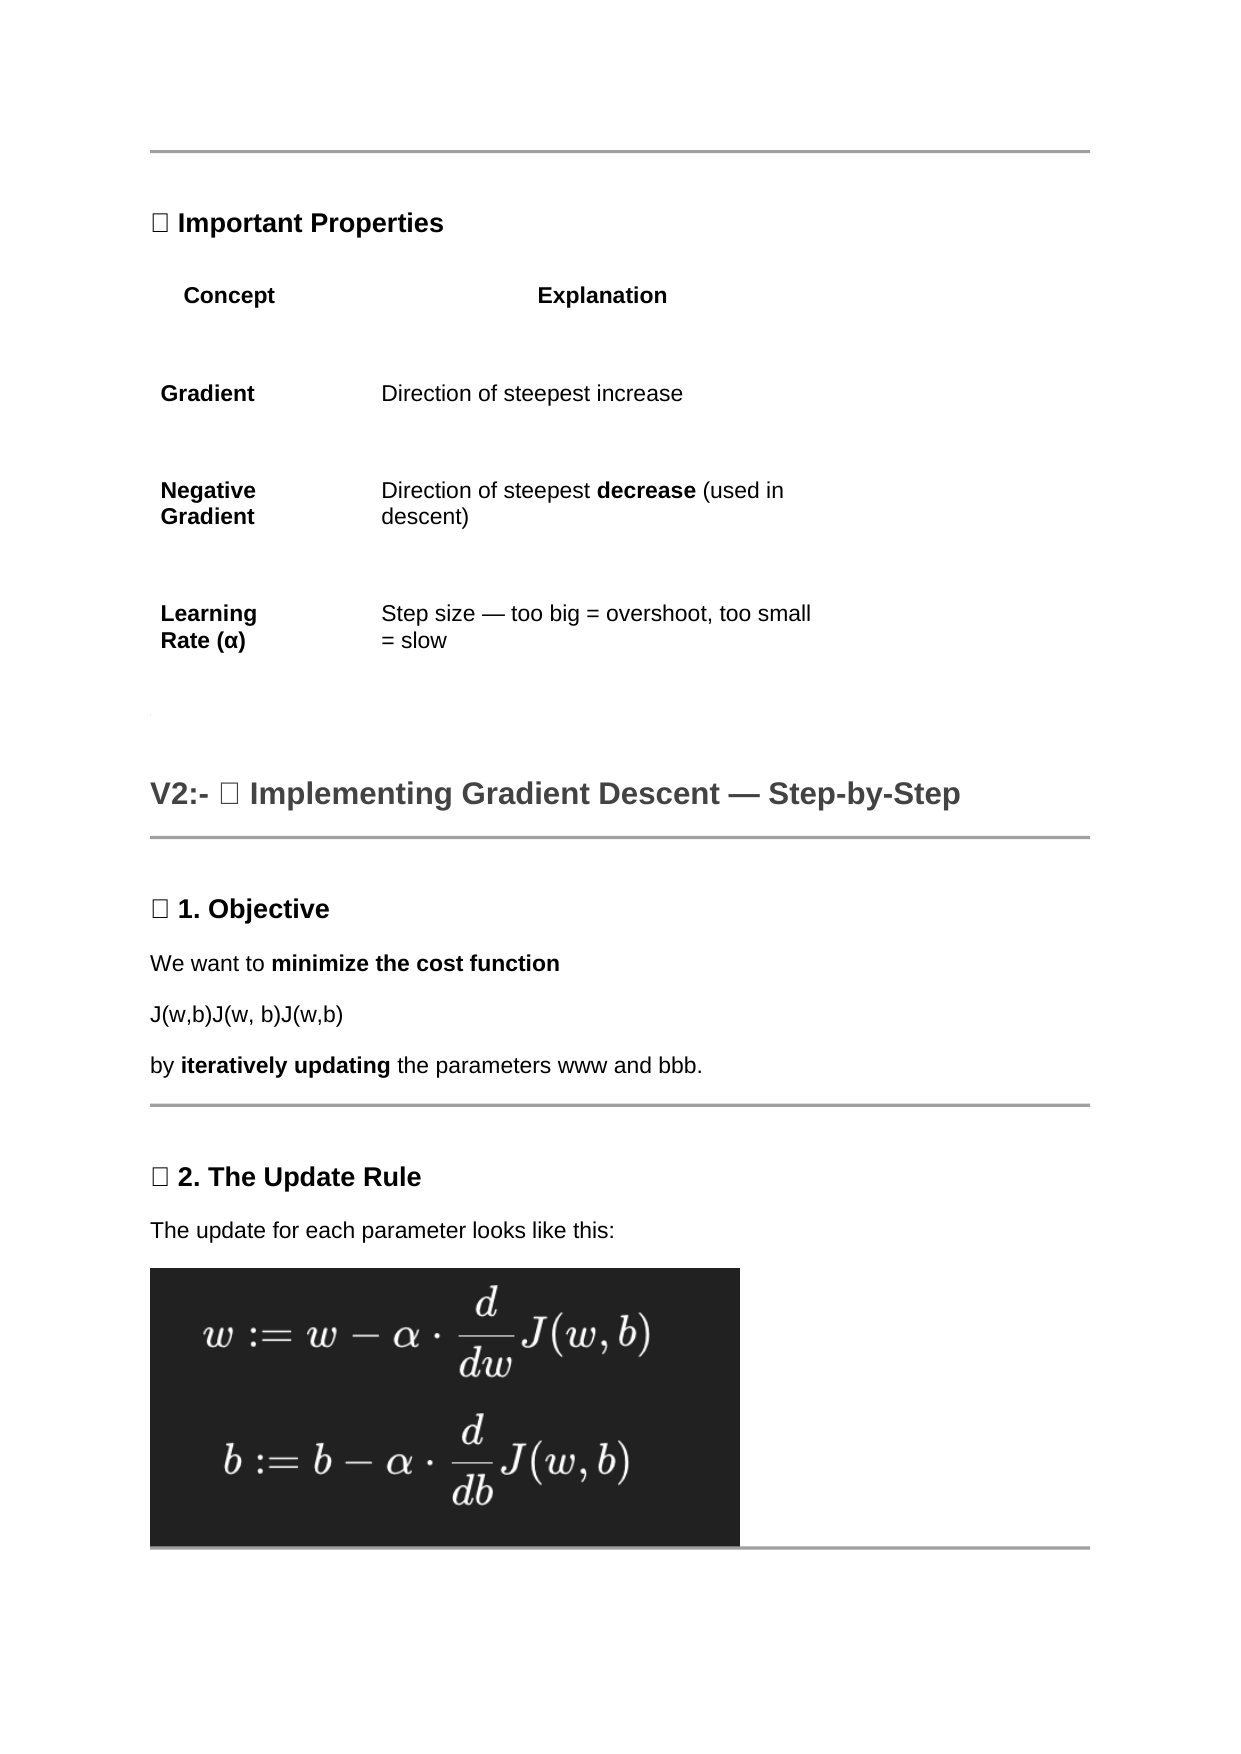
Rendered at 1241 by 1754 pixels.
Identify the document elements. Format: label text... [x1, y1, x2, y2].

subtitle 🔹 2. The Update Rule [150, 1161, 1028, 1192]
table_cell Negative Gradient [150, 441, 371, 565]
subtitle 🔹 1. Objective [150, 893, 1028, 924]
text J(w,b)J(w, b)J(w,b) [150, 1001, 1028, 1027]
table_cell Learning Rate (α) [150, 565, 371, 688]
text by iteratively updating the parameters www and bbb. [150, 1052, 1090, 1079]
table_header Explanation [371, 247, 896, 344]
subtitle V2:- 🔻 Implementing Gradient Descent — Step-by-Step [150, 775, 1028, 811]
subtitle 🔸 Important Properties [150, 207, 1028, 239]
table_cell Gradient [150, 344, 371, 441]
text We want to minimize the cost function [150, 949, 1090, 976]
picture [150, 1268, 740, 1546]
table_cell Direction of steepest decrease (used in descent) [371, 441, 896, 565]
text The update for each parameter looks like this: [150, 1217, 1090, 1244]
table_cell Step size — too big = overshoot, too small = slow [371, 565, 896, 688]
table_cell Direction of steepest increase [371, 344, 896, 441]
table_header Concept [150, 247, 371, 344]
